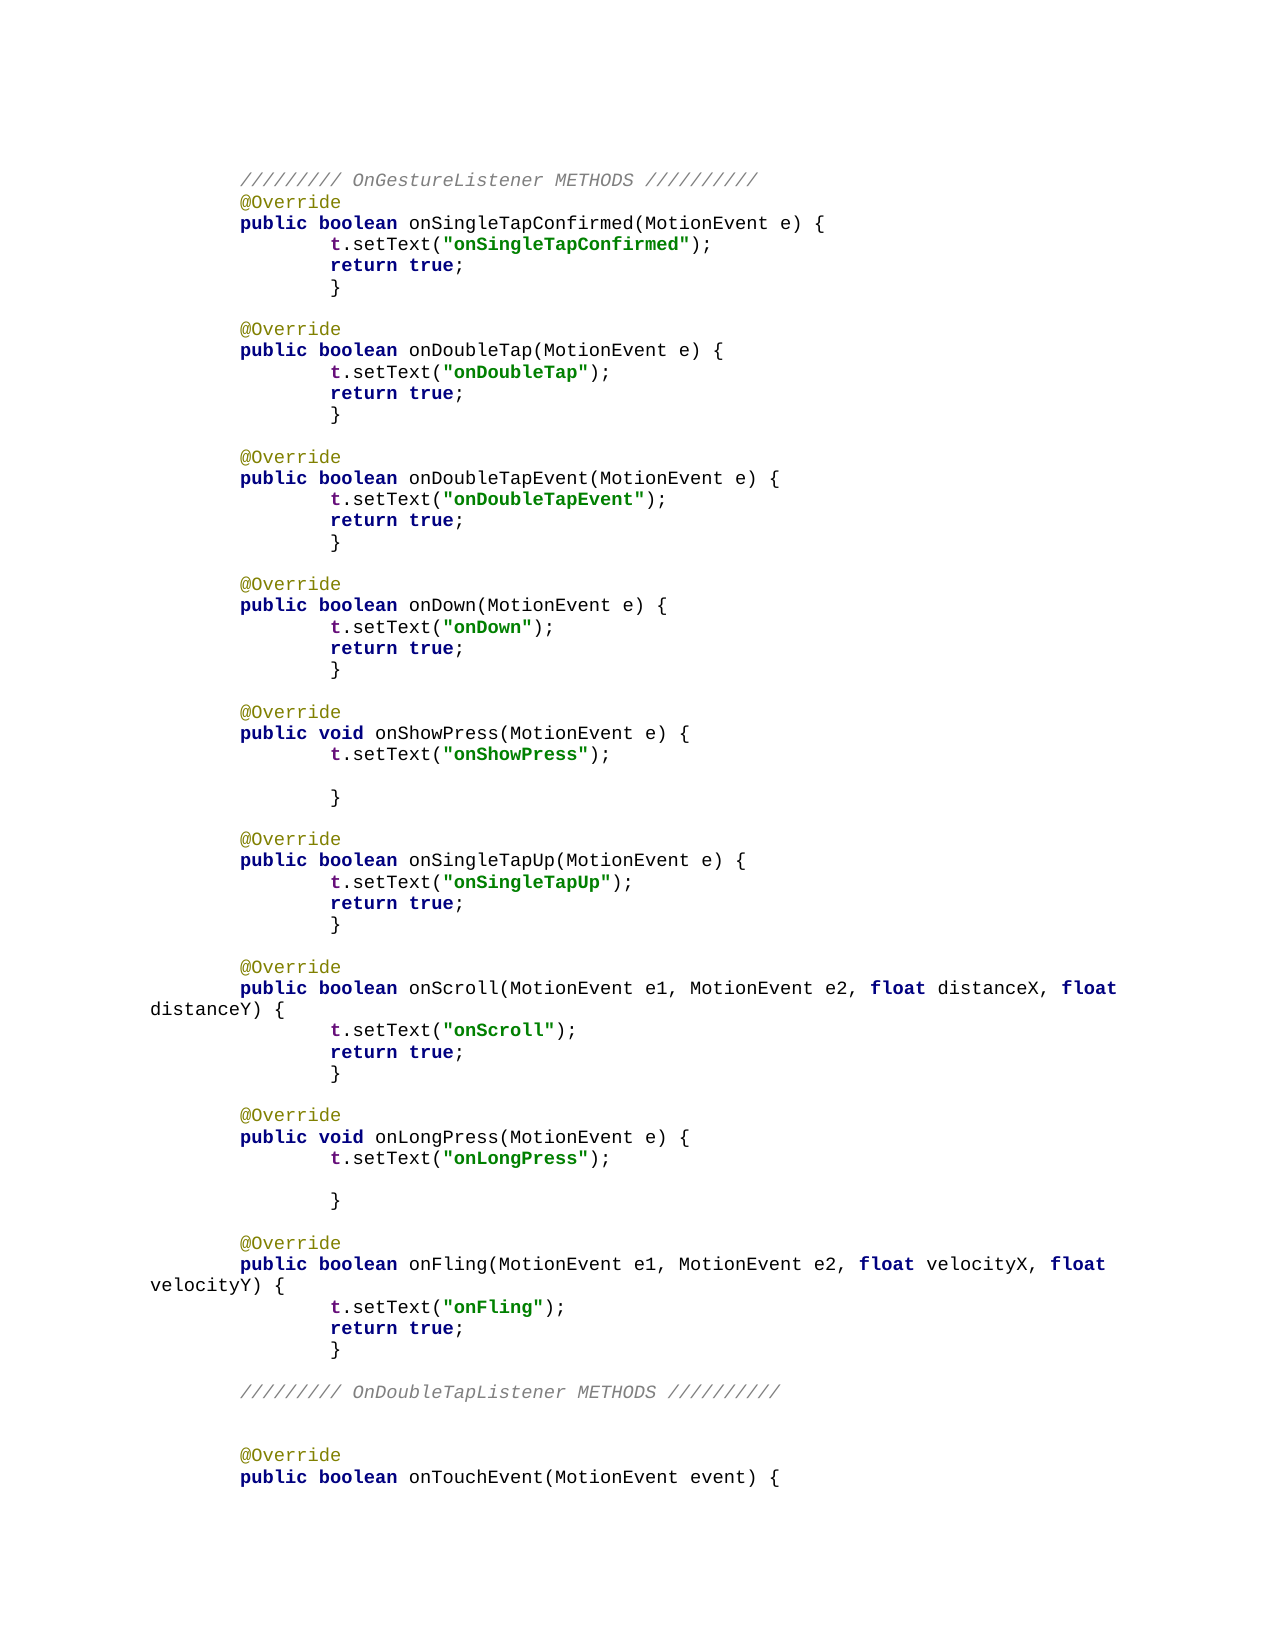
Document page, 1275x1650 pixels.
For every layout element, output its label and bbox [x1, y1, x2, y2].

text [150, 150, 1125, 1489]
